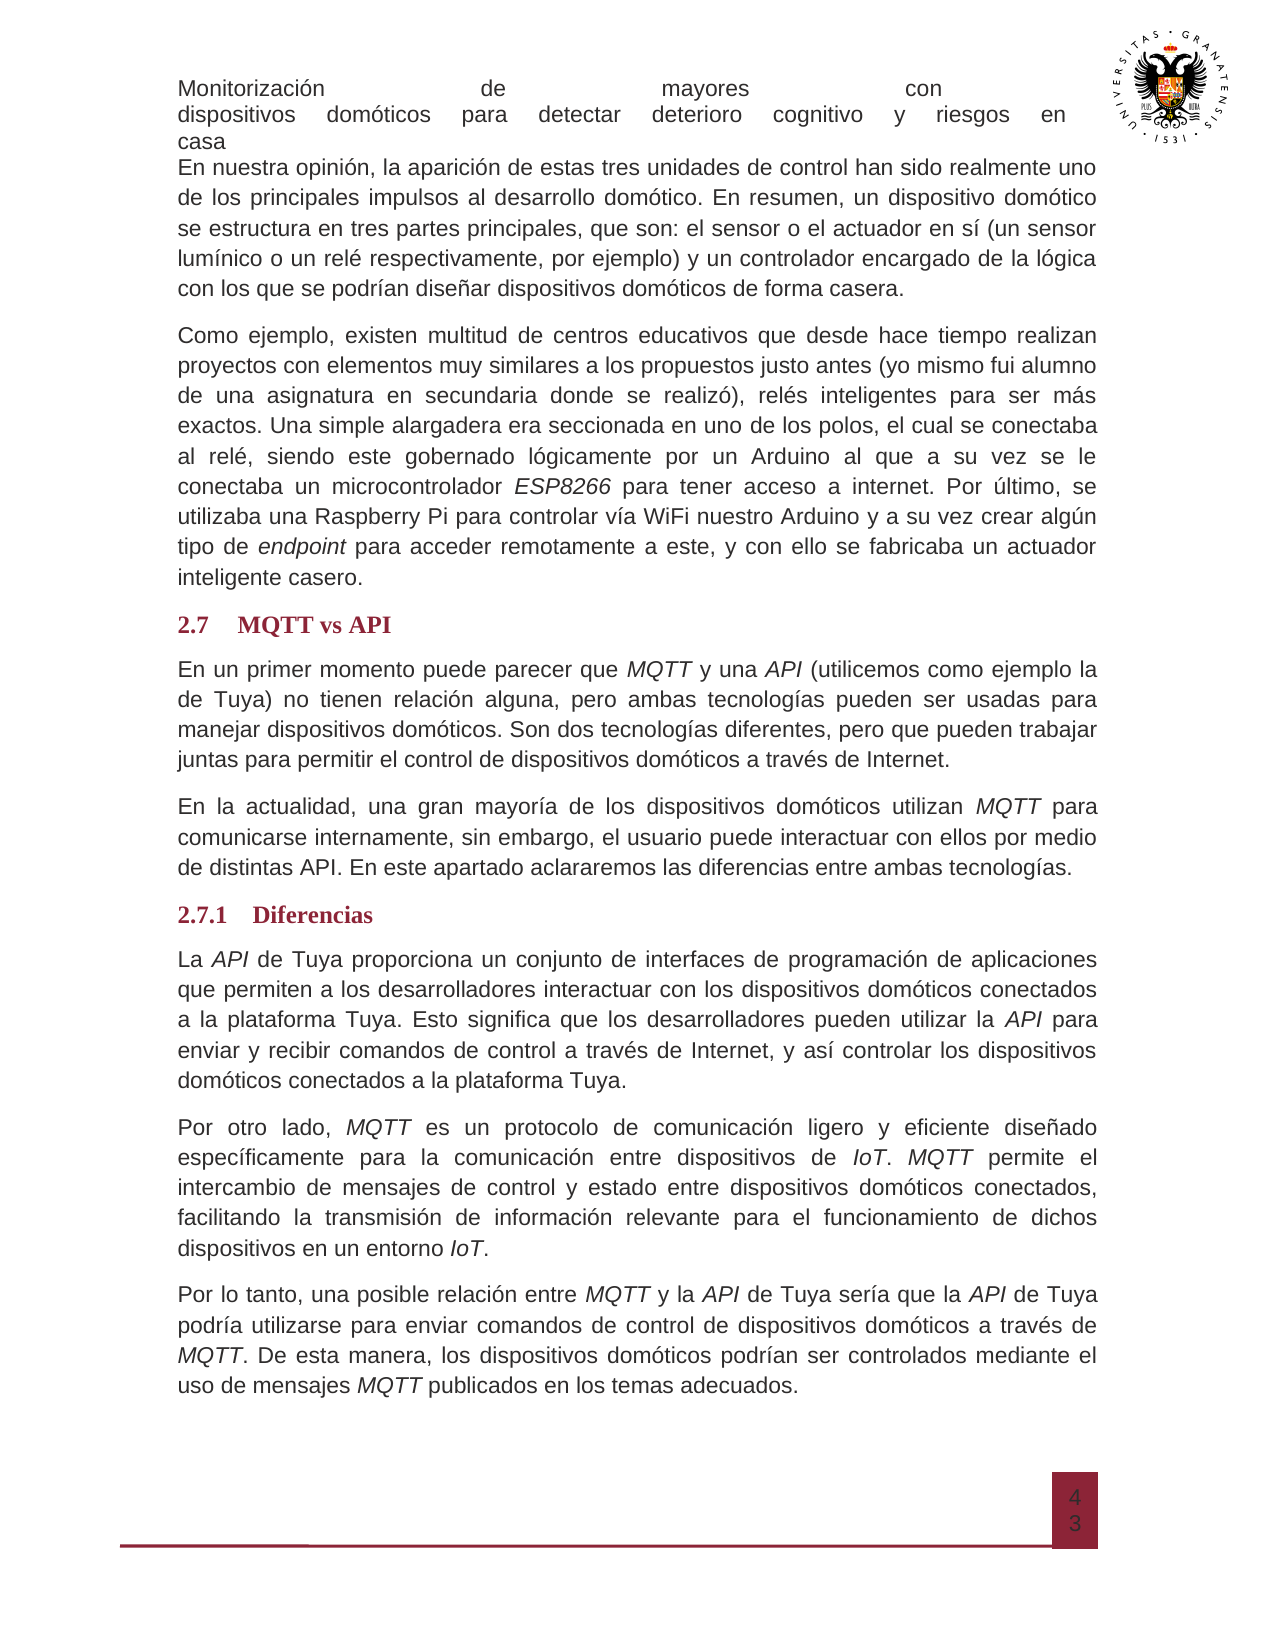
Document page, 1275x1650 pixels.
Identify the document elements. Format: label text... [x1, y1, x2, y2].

picture [1061, 22, 1275, 146]
text La API de Tuya proporciona un conjunto de interfaces de programación de aplicaciones que permiten a los desarrolladores interactuar con los dispositivos domóticos conectados a la plataforma Tuya. Esto significa que los desarrolladores pueden utilizar la API para enviar y recibir comandos de control a través de Internet, y así controlar los dispositivos domóticos conectados a la plataforma Tuya. [177, 946, 1098, 1093]
subtitle Diferencias [177, 901, 1098, 929]
subtitle MQTT vs API [177, 610, 1098, 639]
text En la actualidad, una gran mayoría de los dispositivos domóticos utilizan MQTT para comunicarse internamente, sin embargo, el usuario puede interactuar con ellos por medio de distintas API. En este apartado aclararemos las diferencias entre ambas tecnologías. [177, 793, 1098, 880]
text Como ejemplo, existen multitud de centros educativos que desde hace tiempo realizan proyectos con elementos muy similares a los propuestos justo antes (yo mismo fui alumno de una asignatura en secundaria donde se realizó), relés inteligentes para ser más exactos. Una simple alargadera era seccionada en uno de los polos, el cual se conectaba al relé, siendo este gobernado lógicamente por un Arduino al que a su vez se le conectaba un microcontrolador ESP8266 para tener acceso a internet. Por último, se utilizaba una Raspberry Pi para controlar vía WiFi nuestro Arduino y a su vez crear algún tipo de endpoint para acceder remotamente a este, y con ello se fabricaba un actuador inteligente casero. [177, 322, 1098, 590]
text En un primer momento puede parecer que MQTT y una API (utilicemos como ejemplo la de Tuya) no tienen relación alguna, pero ambas tecnologías pueden ser usadas para manejar dispositivos domóticos. Son dos tecnologías diferentes, pero que pueden trabajar juntas para permitir el control de dispositivos domóticos a través de Internet. [177, 656, 1098, 773]
text En nuestra opinión, la aparición de estas tres unidades de control han sido realmente uno de los principales impulsos al desarrollo domótico. En resumen, un dispositivo domótico se estructura en tres partes principales, que son: el sensor o el actuador en sí (un sensor lumínico o un relé respectivamente, por ejemplo) y un controlador encargado de la lógica con los que se podrían diseñar dispositivos domóticos de forma casera. [177, 154, 1098, 301]
text Por lo tanto, una posible relación entre MQTT y la API de Tuya sería que la API de Tuya podría utilizarse para enviar comandos de control de dispositivos domóticos a través de MQTT. De esta manera, los dispositivos domóticos podrían ser controlados mediante el uso de mensajes MQTT publicados en los temas adecuados. [177, 1281, 1098, 1398]
text Por otro lado, MQTT es un protocolo de comunicación ligero y eficiente diseñado específicamente para la comunicación entre dispositivos de IoT. MQTT permite el intercambio de mensajes de control y estado entre dispositivos domóticos conectados, facilitando la transmisión de información relevante para el funcionamiento de dichos dispositivos en un entorno IoT. [177, 1114, 1098, 1261]
